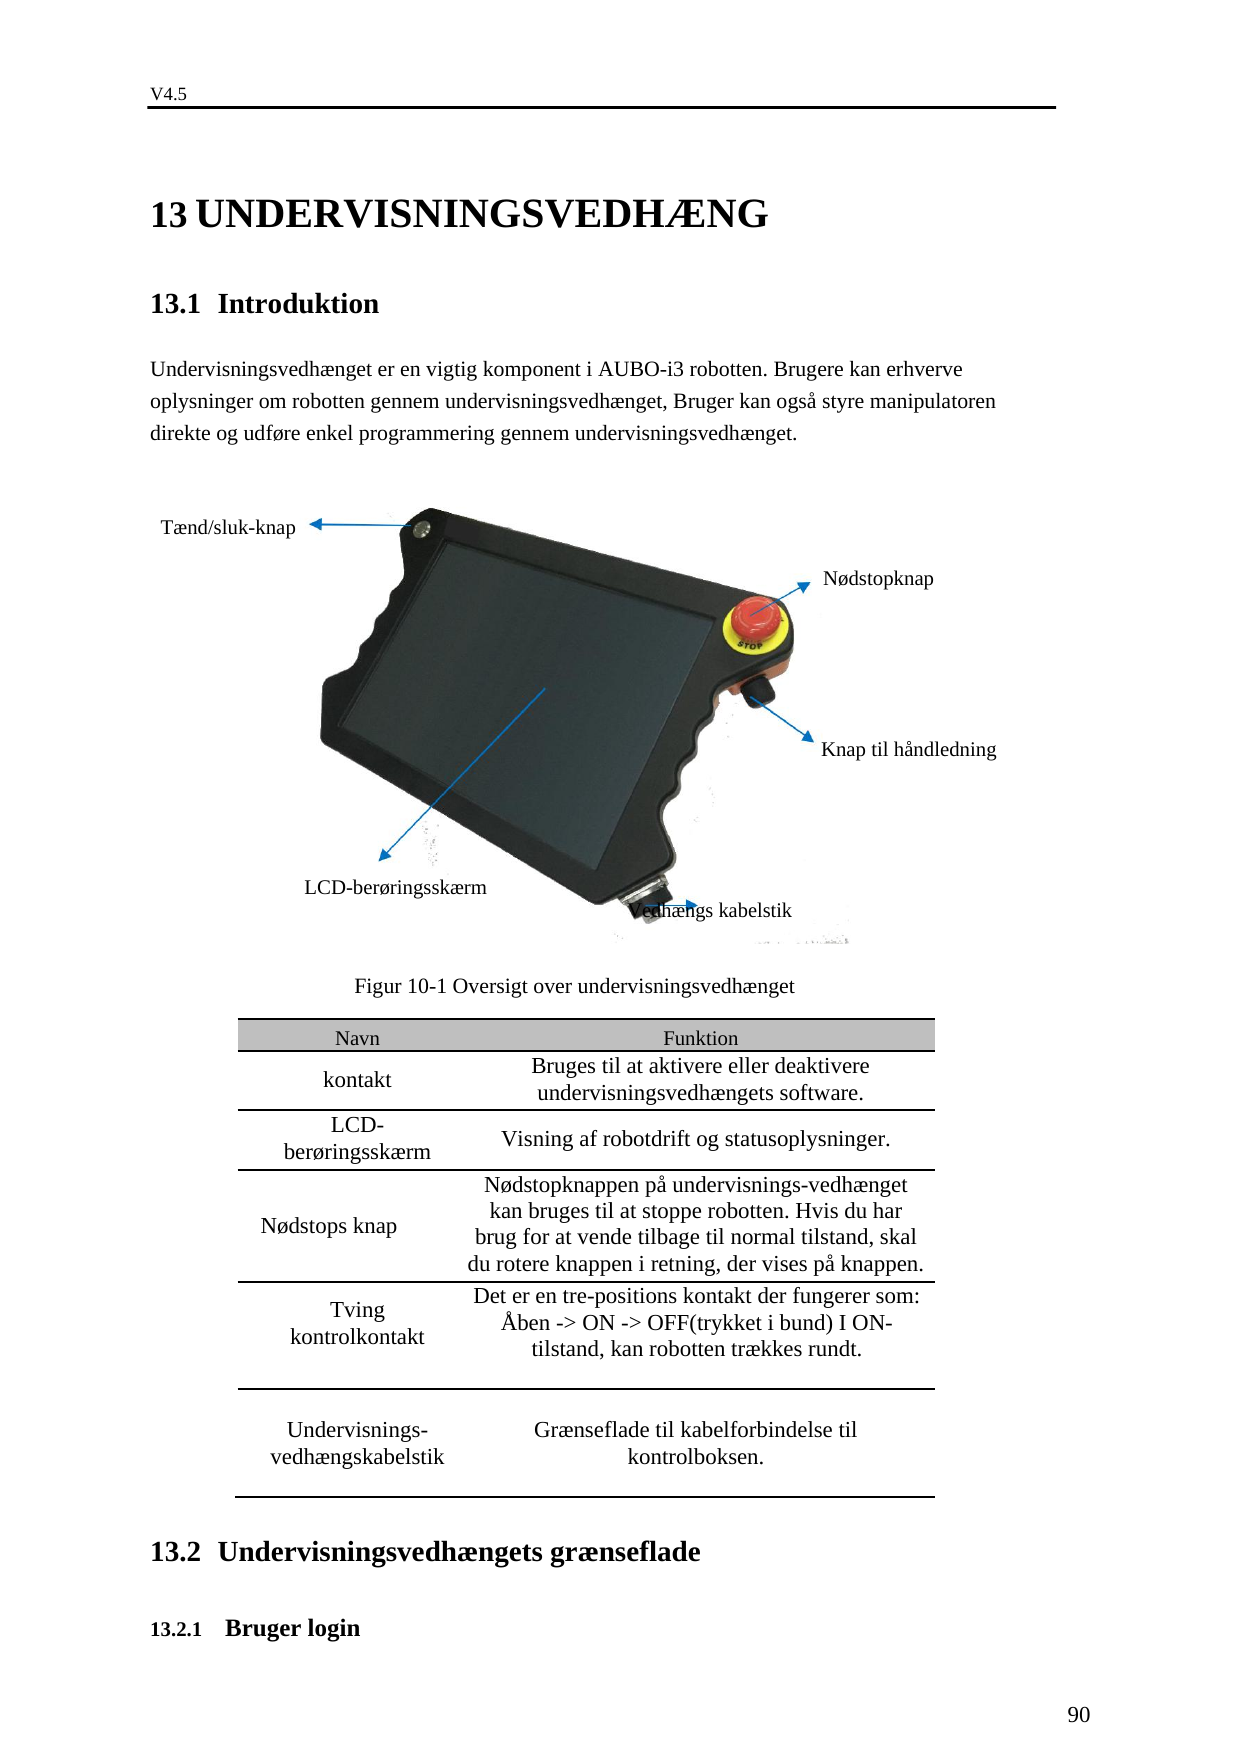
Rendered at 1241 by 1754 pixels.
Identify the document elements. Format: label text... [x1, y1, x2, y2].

subtitle Undervisningsvedhængets grænseflade [150, 1534, 1090, 1567]
picture [167, 473, 1197, 944]
text LCD-berøringsskærm [304, 875, 1090, 899]
text Undervisningsvedhænget er en vigtig komponent i AUBO-i3 robotten. Brugere kan erhverve oplysninger om robotten gennem undervisningsvedhænget, Bruger kan også styre manipulatoren direkte og udføre enkel programmering gennem undervisningsvedhænget. [150, 356, 1048, 445]
text Nødstopknap [823, 566, 1090, 590]
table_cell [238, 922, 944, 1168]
subtitle Bruger login [150, 1613, 1090, 1642]
subtitle Introduktion [150, 286, 1090, 319]
text Knap til håndledning [821, 737, 1090, 761]
text V4.5 [150, 83, 1090, 104]
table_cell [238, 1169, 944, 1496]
text Tænd/sluk-knap [150, 515, 1090, 539]
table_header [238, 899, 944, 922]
subtitle UNDERVISNINGSVEDHÆNG [150, 188, 1090, 236]
